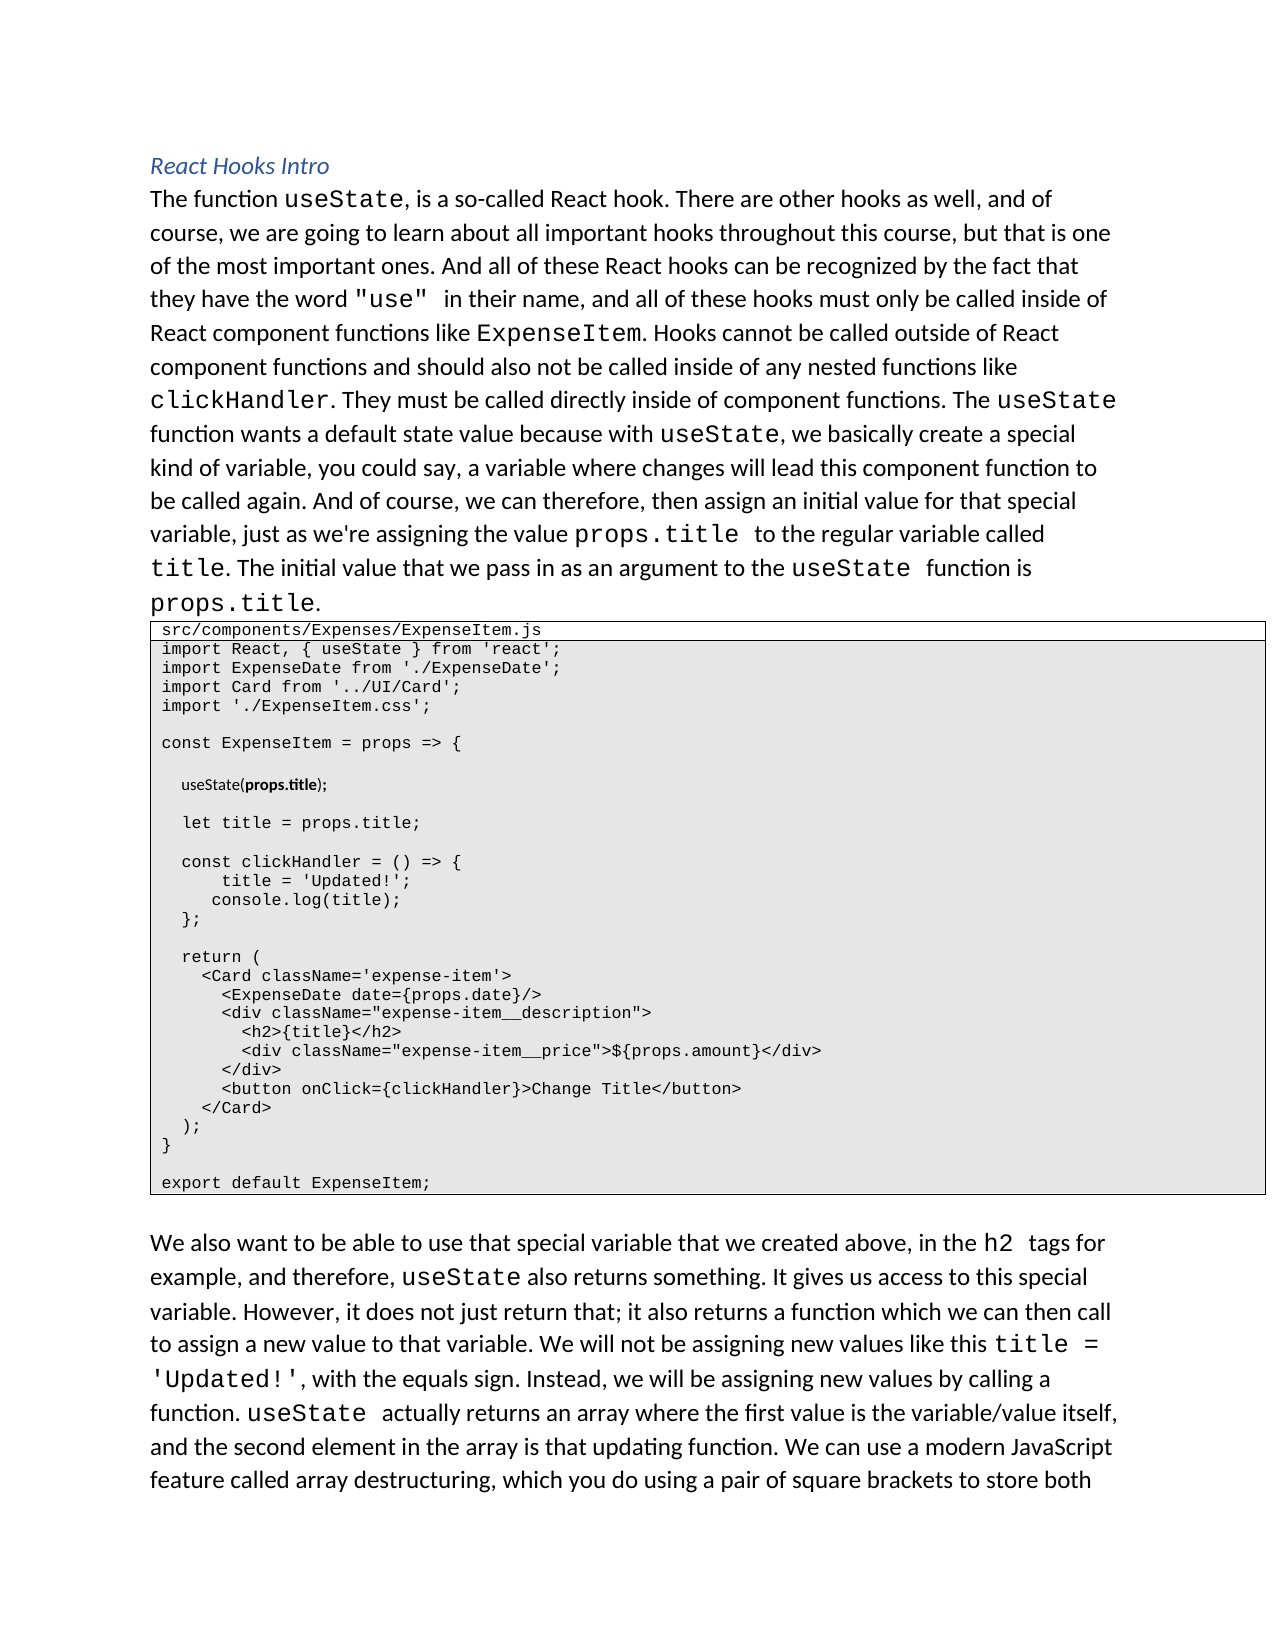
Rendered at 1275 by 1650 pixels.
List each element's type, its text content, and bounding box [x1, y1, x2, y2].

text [150, 1227, 1125, 1494]
subtitle React Hooks Intro [150, 150, 1125, 181]
text The function useState, is a so-called React hook. There are other hooks as well, and of course, we are going to learn about all important hooks throughout this course, but that is one of the most important ones. And all of these React hooks can be recognized by the fact that they have the word "use" in their name, and all of these hooks must only be called inside of React component functions like ExpenseItem. Hooks cannot be called outside of React component functions and should also not be called inside of any nested functions like clickHandler. They must be called directly inside of component functions. The useState function wants a default state value because with useState, we basically create a special kind of variable, you could say, a variable where changes will lead this component function to be called again. And of course, we can therefore, then assign an initial value for that special variable, just as we're assigning the value props.title to the regular variable called title. The initial value that we pass in as an argument to the useState function is props.title. [150, 183, 1125, 618]
table_header src/components/Expenses/ExpenseItem.js [151, 622, 1265, 640]
table_cell import React, { useState } from 'react'; import ExpenseDate from './ExpenseDate'; import Card from '../UI/Card'; import './ExpenseItem.css'; const ExpenseItem = props => { useState(props.title); let title = props.title; const clickHandler = () => { title = 'Updated!'; console.log(title); }; return ( <Card className='expense-item'> <ExpenseDate date={props.date}/> <div className="expense-item__description"> <h2>{title}</h2> <div className="expense-item__price">${props.amount}</div> </div> <button onClick={clickHandler}>Change Title</button> </Card> ); } export default ExpenseItem; [151, 641, 1265, 1193]
